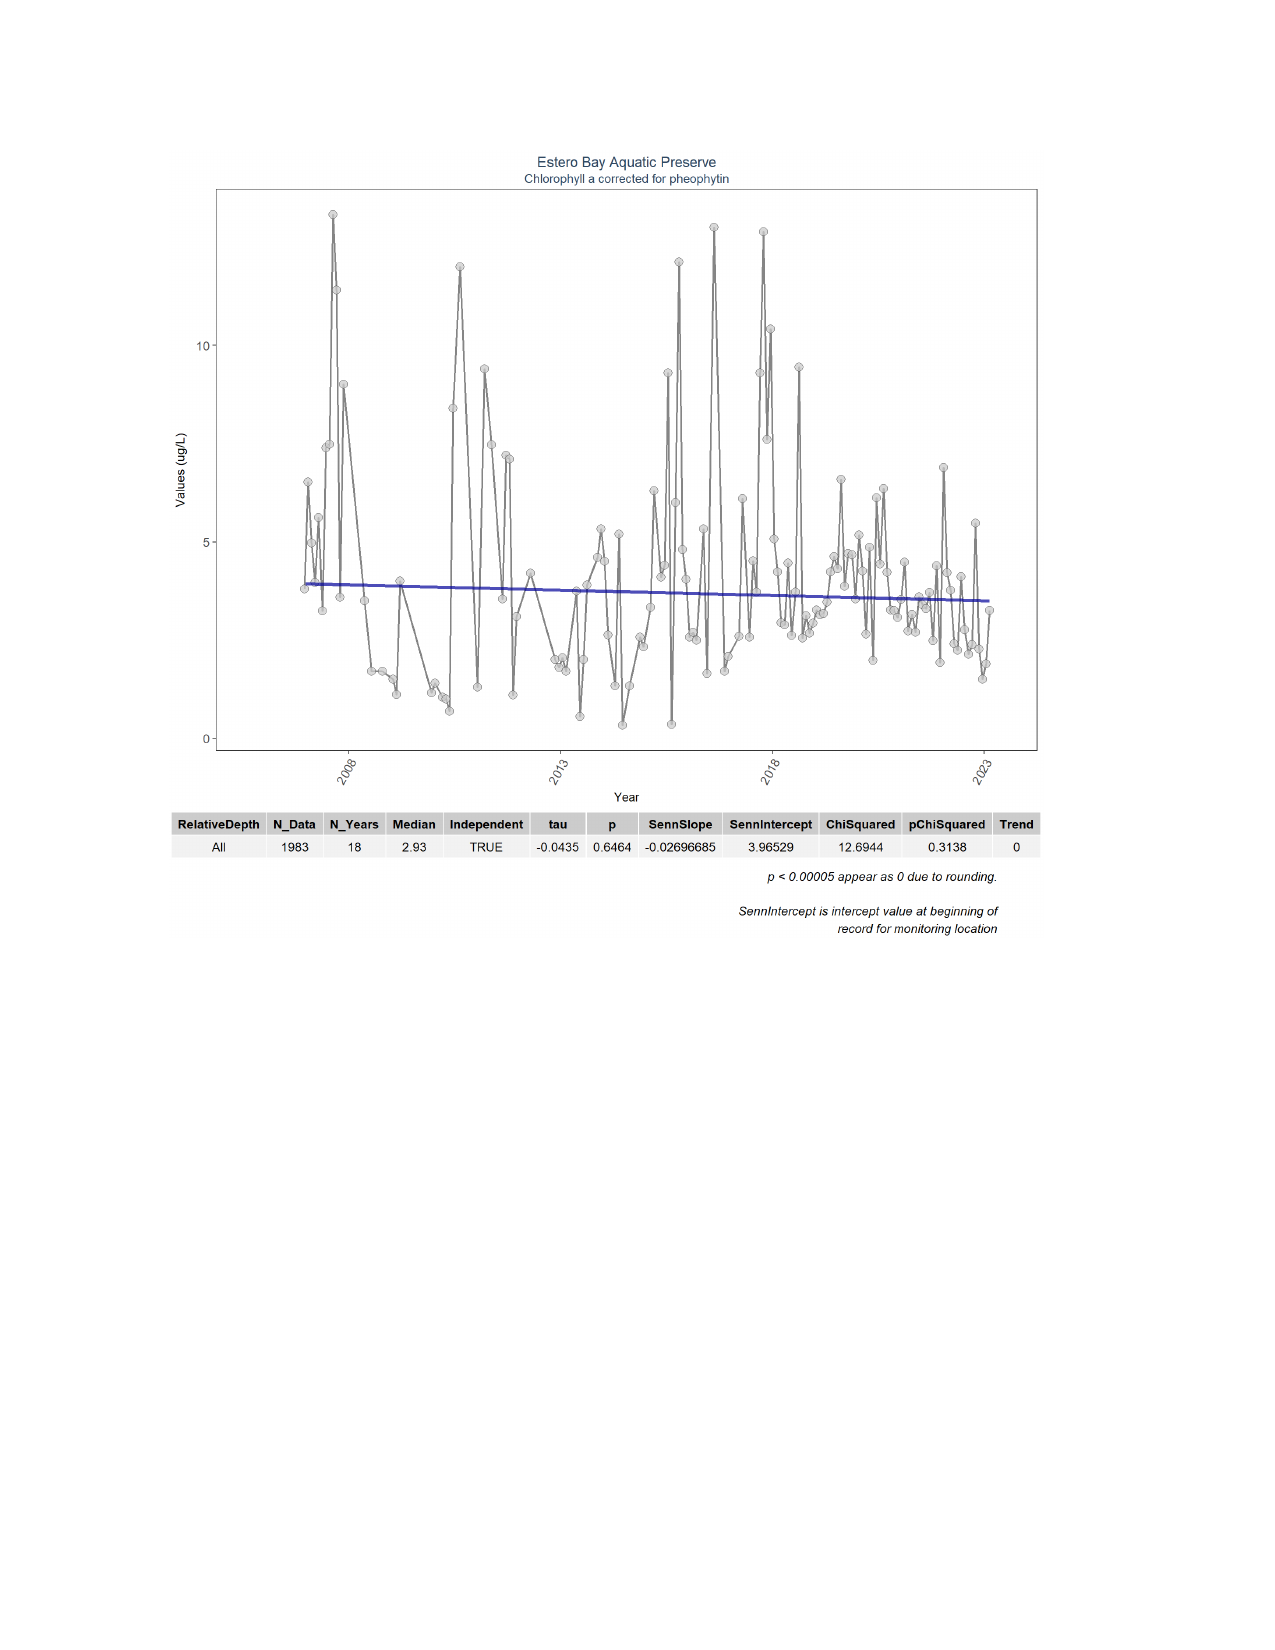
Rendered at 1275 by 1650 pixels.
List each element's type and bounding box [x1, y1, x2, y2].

picture [168, 150, 1044, 938]
